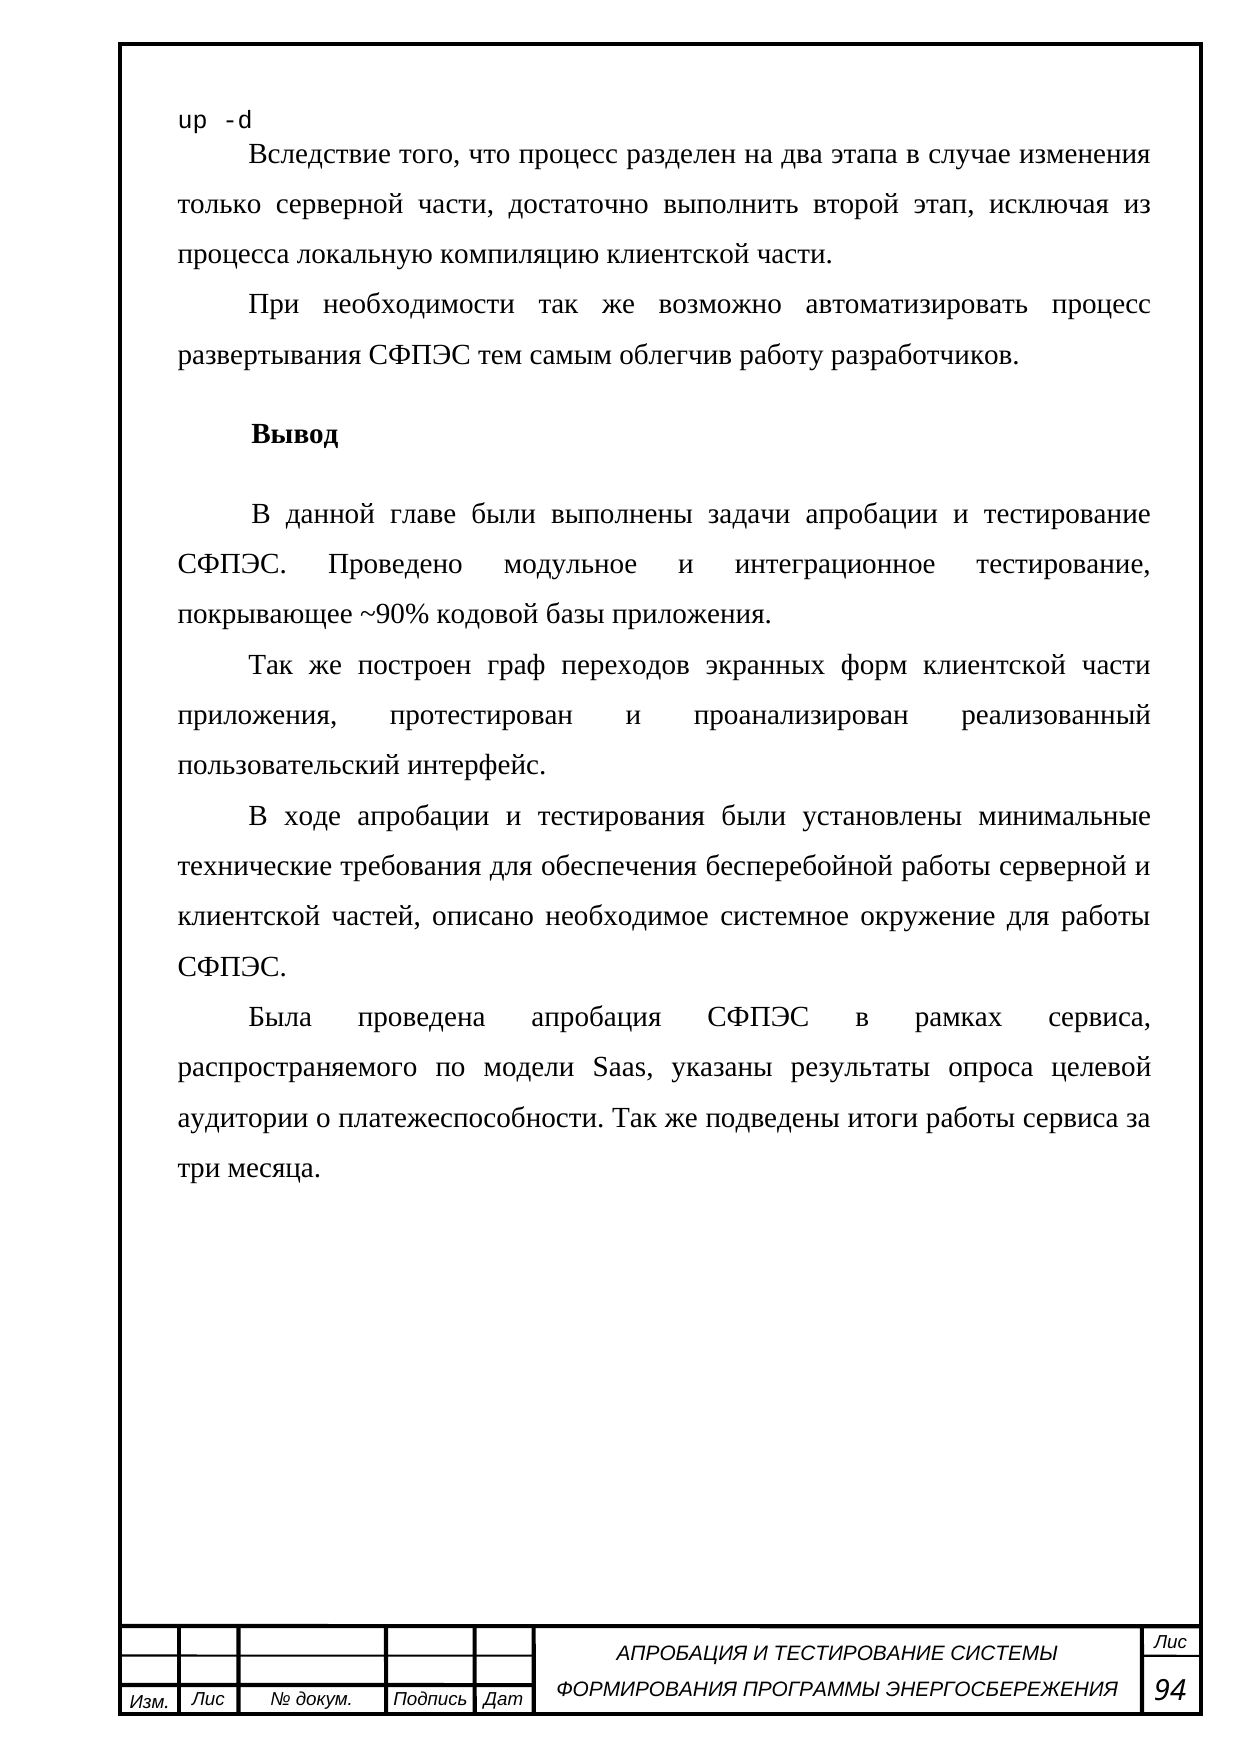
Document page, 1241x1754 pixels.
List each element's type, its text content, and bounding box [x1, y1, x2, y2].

text В данной главе были выполнены задачи апробации и тестирование СФПЭС. Проведено модульное и интеграционное тестирование, покрывающее ~90% кодовой базы приложения. [177, 496, 1152, 630]
text Вследствие того, что процесс разделен на два этапа в случае изменения только серверной части, достаточно выполнить второй этап, исключая из процесса локальную компиляцию клиентской части. [177, 136, 1152, 270]
text Так же построен граф переходов экранных форм клиентской части приложения, протестирован и проанализирован реализованный пользовательский интерфейс. [177, 647, 1152, 781]
text В ходе апробации и тестирования были установлены минимальные технические требования для обеспечения бесперебойной работы серверной и клиентской частей, описано необходимое системное окружение для работы СФПЭС. [177, 798, 1152, 982]
text Была проведена апробация СФПЭС в рамках сервиса, распространяемого по модели Saas, указаны результаты опроса целевой аудитории о платежеспособности. Так же подведены итоги работы сервиса за три месяца. [177, 999, 1152, 1183]
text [177, 107, 1152, 136]
text При необходимости так же возможно автоматизировать процесс развертывания СФПЭС тем самым облегчив работу разработчиков. [177, 287, 1152, 371]
text Вывод [177, 416, 1152, 450]
